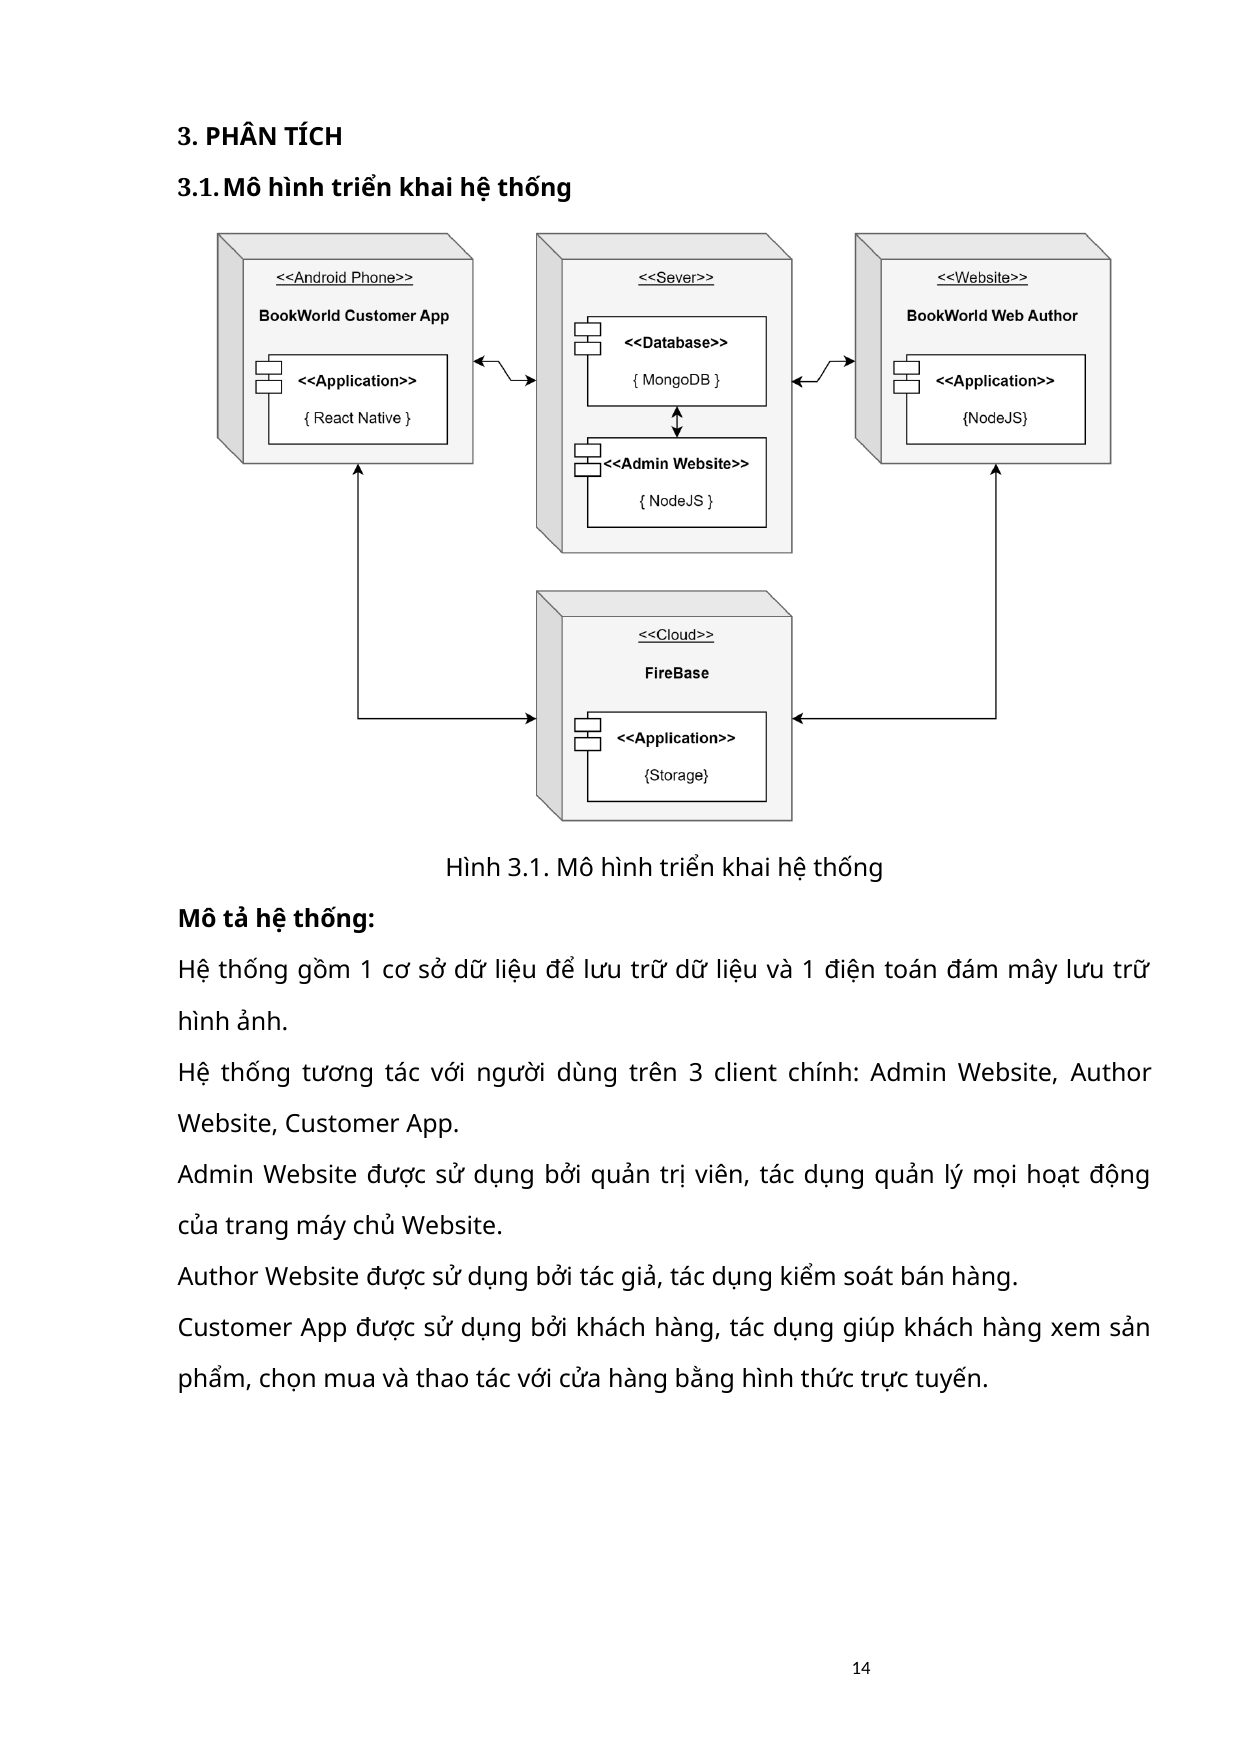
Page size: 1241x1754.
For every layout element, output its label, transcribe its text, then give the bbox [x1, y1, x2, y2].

list Mô tả hệ thống: [177, 901, 1152, 935]
list Author Website được sử dụng bởi tác giả, tác dụng kiểm soát bán hàng. [177, 1258, 1152, 1292]
list Admin Website được sử dụng bởi quản trị viên, tác dụng quản lý mọi hoạt động của trang máy chủ Website. [177, 1156, 1152, 1241]
list Hình 3.1. Mô hình triển khai hệ thống [177, 850, 1152, 884]
list Hệ thống gồm 1 cơ sở dữ liệu để lưu trữ dữ liệu và 1 điện toán đám mây lưu trữ hình ảnh. [177, 952, 1152, 1037]
picture [204, 220, 1125, 835]
list Customer App được sử dụng bởi khách hàng, tác dụng giúp khách hàng xem sản phẩm, chọn mua và thao tác với cửa hàng bằng hình thức trực tuyến. [177, 1309, 1152, 1394]
list Mô hình triển khai hệ thống [177, 169, 1152, 203]
list PHÂN TÍCH [177, 118, 1152, 152]
list Hệ thống tương tác với người dùng trên 3 client chính: Admin Website, Author Website, Customer App. [177, 1054, 1152, 1139]
